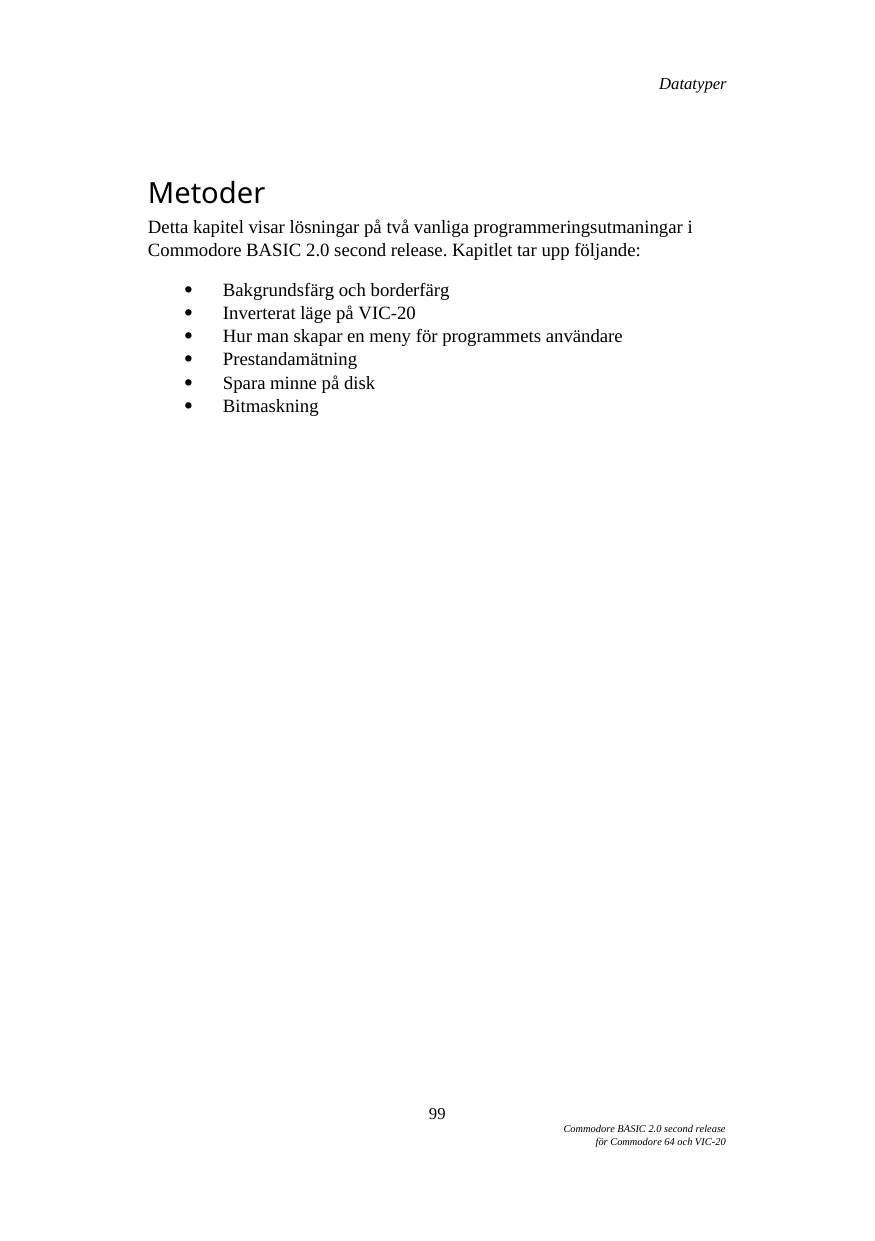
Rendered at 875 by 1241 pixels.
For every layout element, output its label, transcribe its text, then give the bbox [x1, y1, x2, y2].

list Hur man skapar en meny för programmets användare [185, 325, 726, 347]
list Inverterat läge på VIC-20 [185, 302, 726, 323]
list Spara minne på disk [185, 372, 726, 393]
subtitle Metoder [148, 173, 726, 212]
list Bakgrundsfärg och borderfärg [185, 279, 726, 300]
text Detta kapitel visar lösningar på två vanliga programmeringsutmaningar i Commodore BASIC 2.0 second release. Kapitlet tar upp följande: [148, 216, 726, 260]
list Bitmaskning [185, 395, 726, 416]
list Prestandamätning [185, 348, 726, 370]
